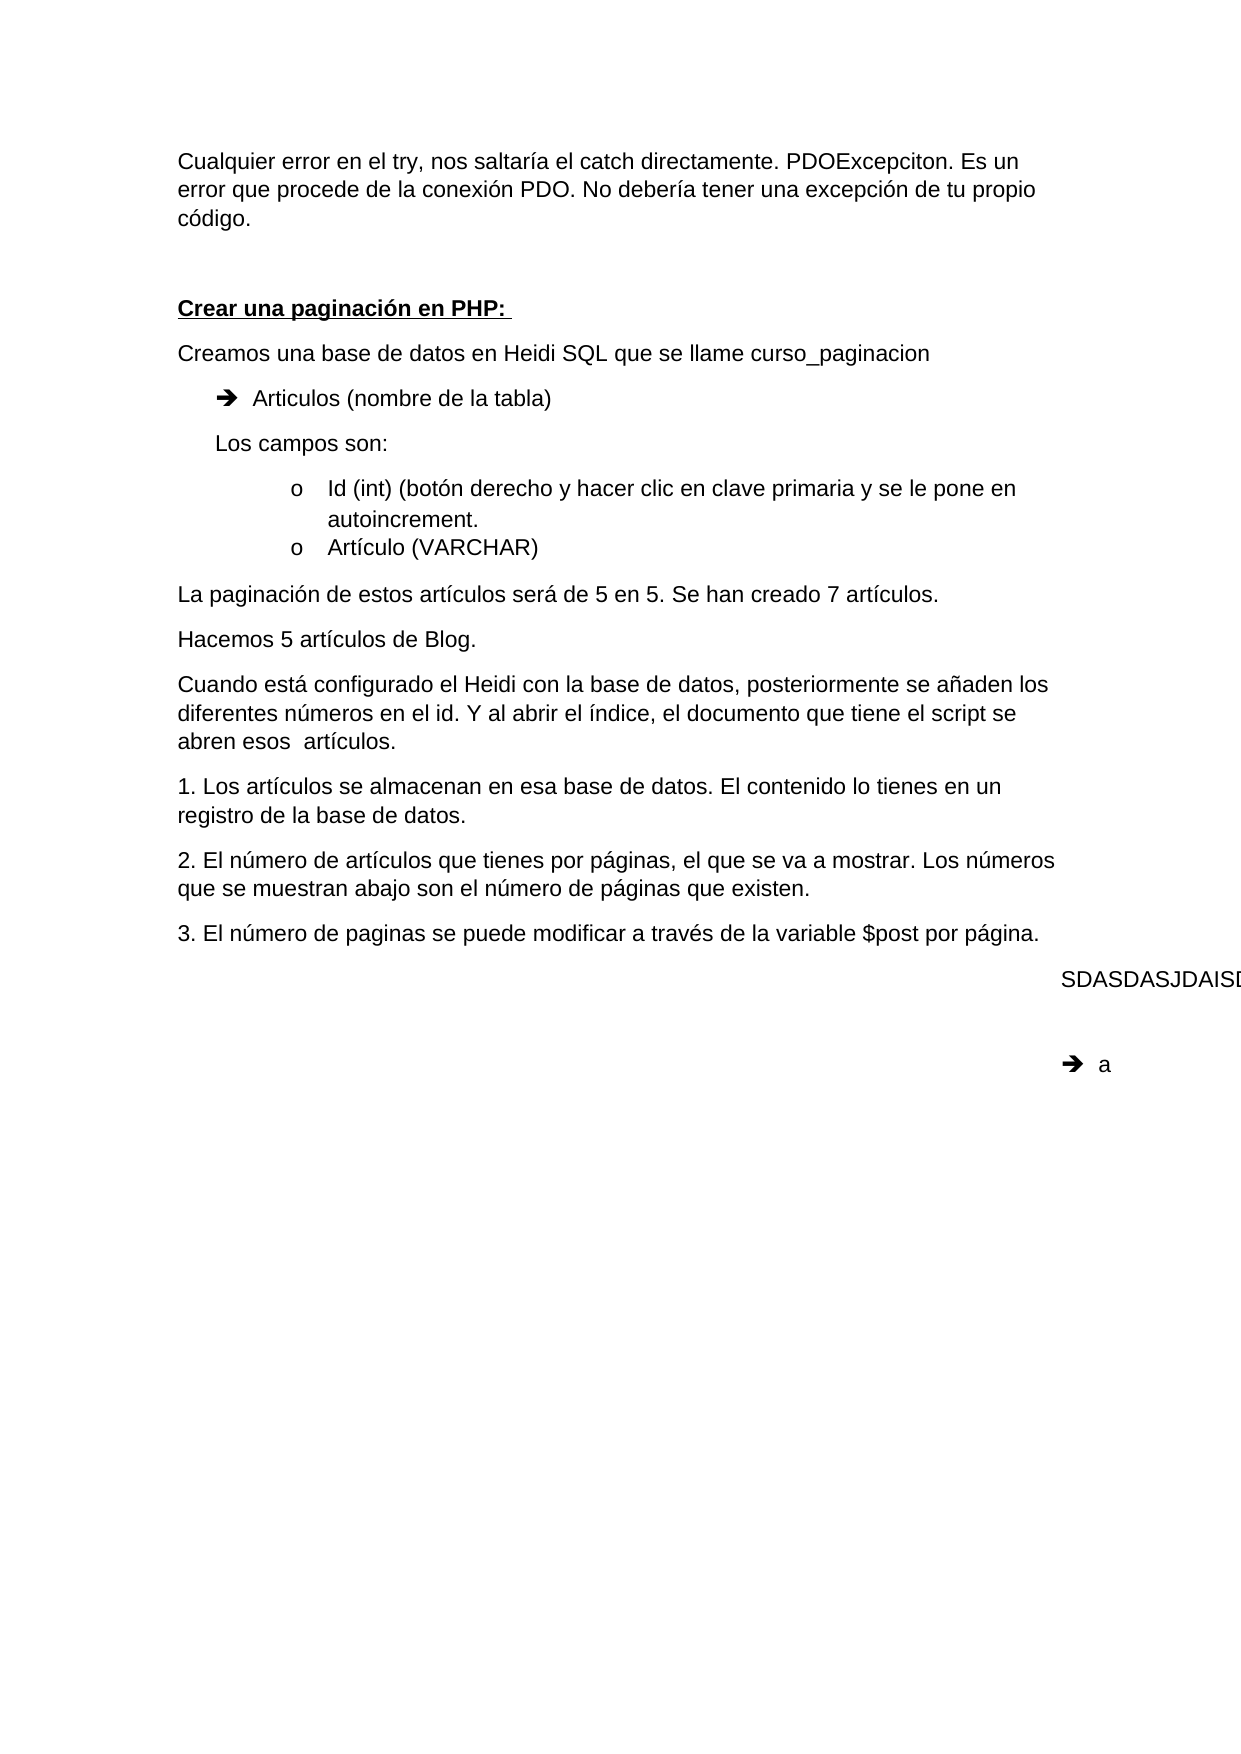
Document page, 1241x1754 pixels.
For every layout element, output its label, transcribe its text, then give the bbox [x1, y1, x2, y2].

list Articulos (nombre de la tabla) [215, 385, 1063, 411]
text 1. Los artículos se almacenan en esa base de datos. El contenido lo tienes en un registro de la base de datos. [177, 773, 1063, 828]
text La paginación de estos artículos será de 5 en 5. Se han creado 7 artículos. [177, 581, 1063, 607]
text 3. El número de paginas se puede modificar a través de la variable $post por página. [177, 920, 1063, 947]
text Creamos una base de datos en Heidi SQL que se llame curso_paginacion [177, 340, 1063, 366]
text Cuando está configurado el Heidi con la base de datos, posteriormente se añaden los diferentes números en el id. Y al abrir el índice, el documento que tiene el script se abren esos artículos. [177, 671, 1063, 754]
text Cualquier error en el try, nos saltaría el catch directamente. PDOExcepciton. Es un error que procede de la conexión PDO. No debería tener una excepción de tu propio código. [177, 148, 1063, 231]
text Los campos son: [215, 430, 1063, 456]
text Crear una paginación en PHP: [177, 295, 1063, 321]
list Id (int) (botón derecho y hacer clic en clave primaria y se le pone en autoincrement. [290, 475, 1063, 532]
list Artículo (VARCHAR) [290, 534, 1063, 562]
text Hacemos 5 artículos de Blog. [177, 626, 1063, 653]
text 2. El número de artículos que tienes por páginas, el que se va a mostrar. Los números que se muestran abajo son el número de páginas que existen. [177, 847, 1063, 902]
list SDASDASJDAISDD [1061, 966, 1240, 992]
list a [1061, 1051, 1240, 1077]
